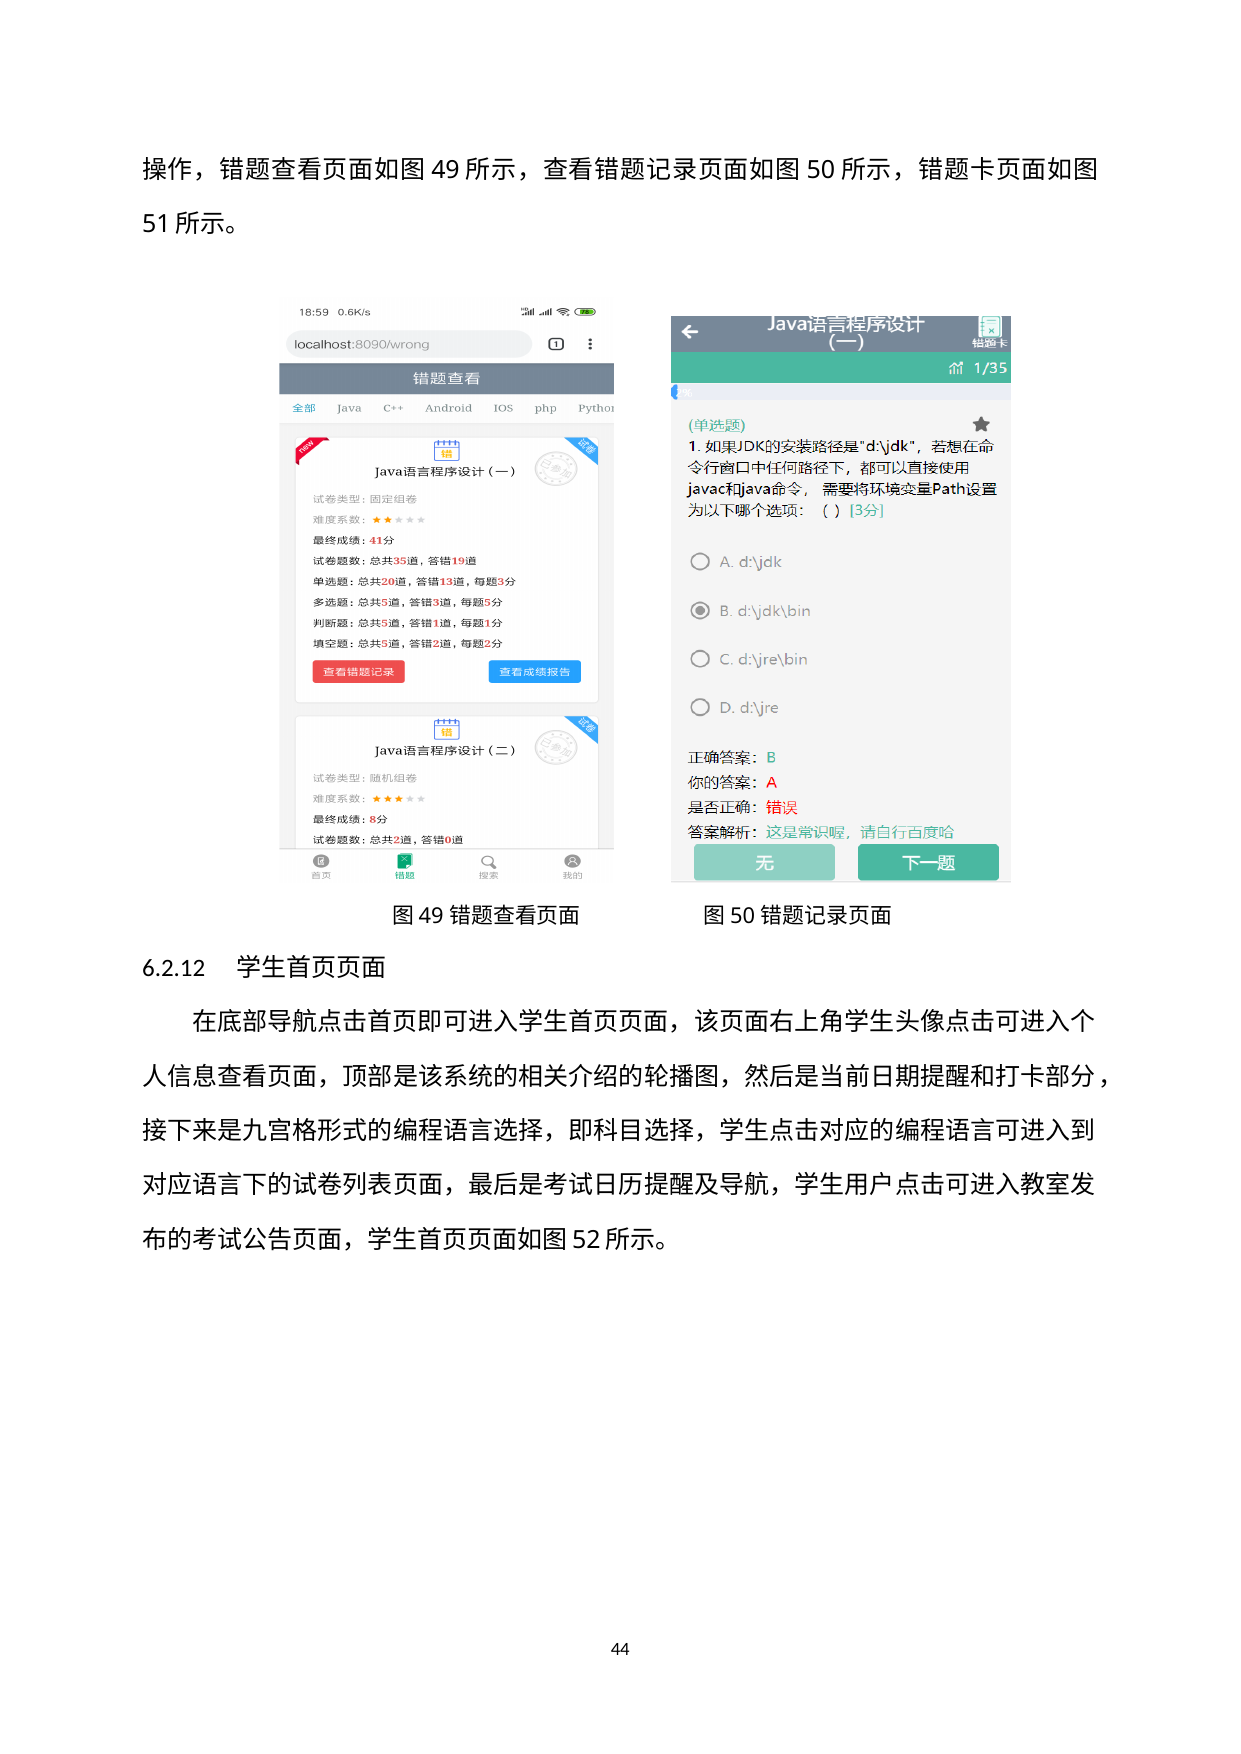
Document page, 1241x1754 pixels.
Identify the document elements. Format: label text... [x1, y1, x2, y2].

text 图49 错题查看页面 图50 错题记录页面 [142, 898, 1098, 929]
text 学生首页页面 [142, 947, 1098, 984]
text 在底部导航点击首页即可进入学生首页页面，该页面右上角学生头像点击可进入个人信息查看页面，顶部是该系统的相关介绍的轮播图，然后是当前日期提醒和打卡部分，接下来是九宫格形式的编程语言选择，即科目选择，学生点击对应的编程语言可进入到对应语言下的试卷列表页面，最后是考试日历提醒及导航，学生用户点击可进入教室发布的考试公告页面，学生首页页面如图52所示。 [142, 1002, 1098, 1256]
picture [279, 297, 614, 883]
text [142, 149, 1098, 283]
picture [671, 316, 1011, 883]
